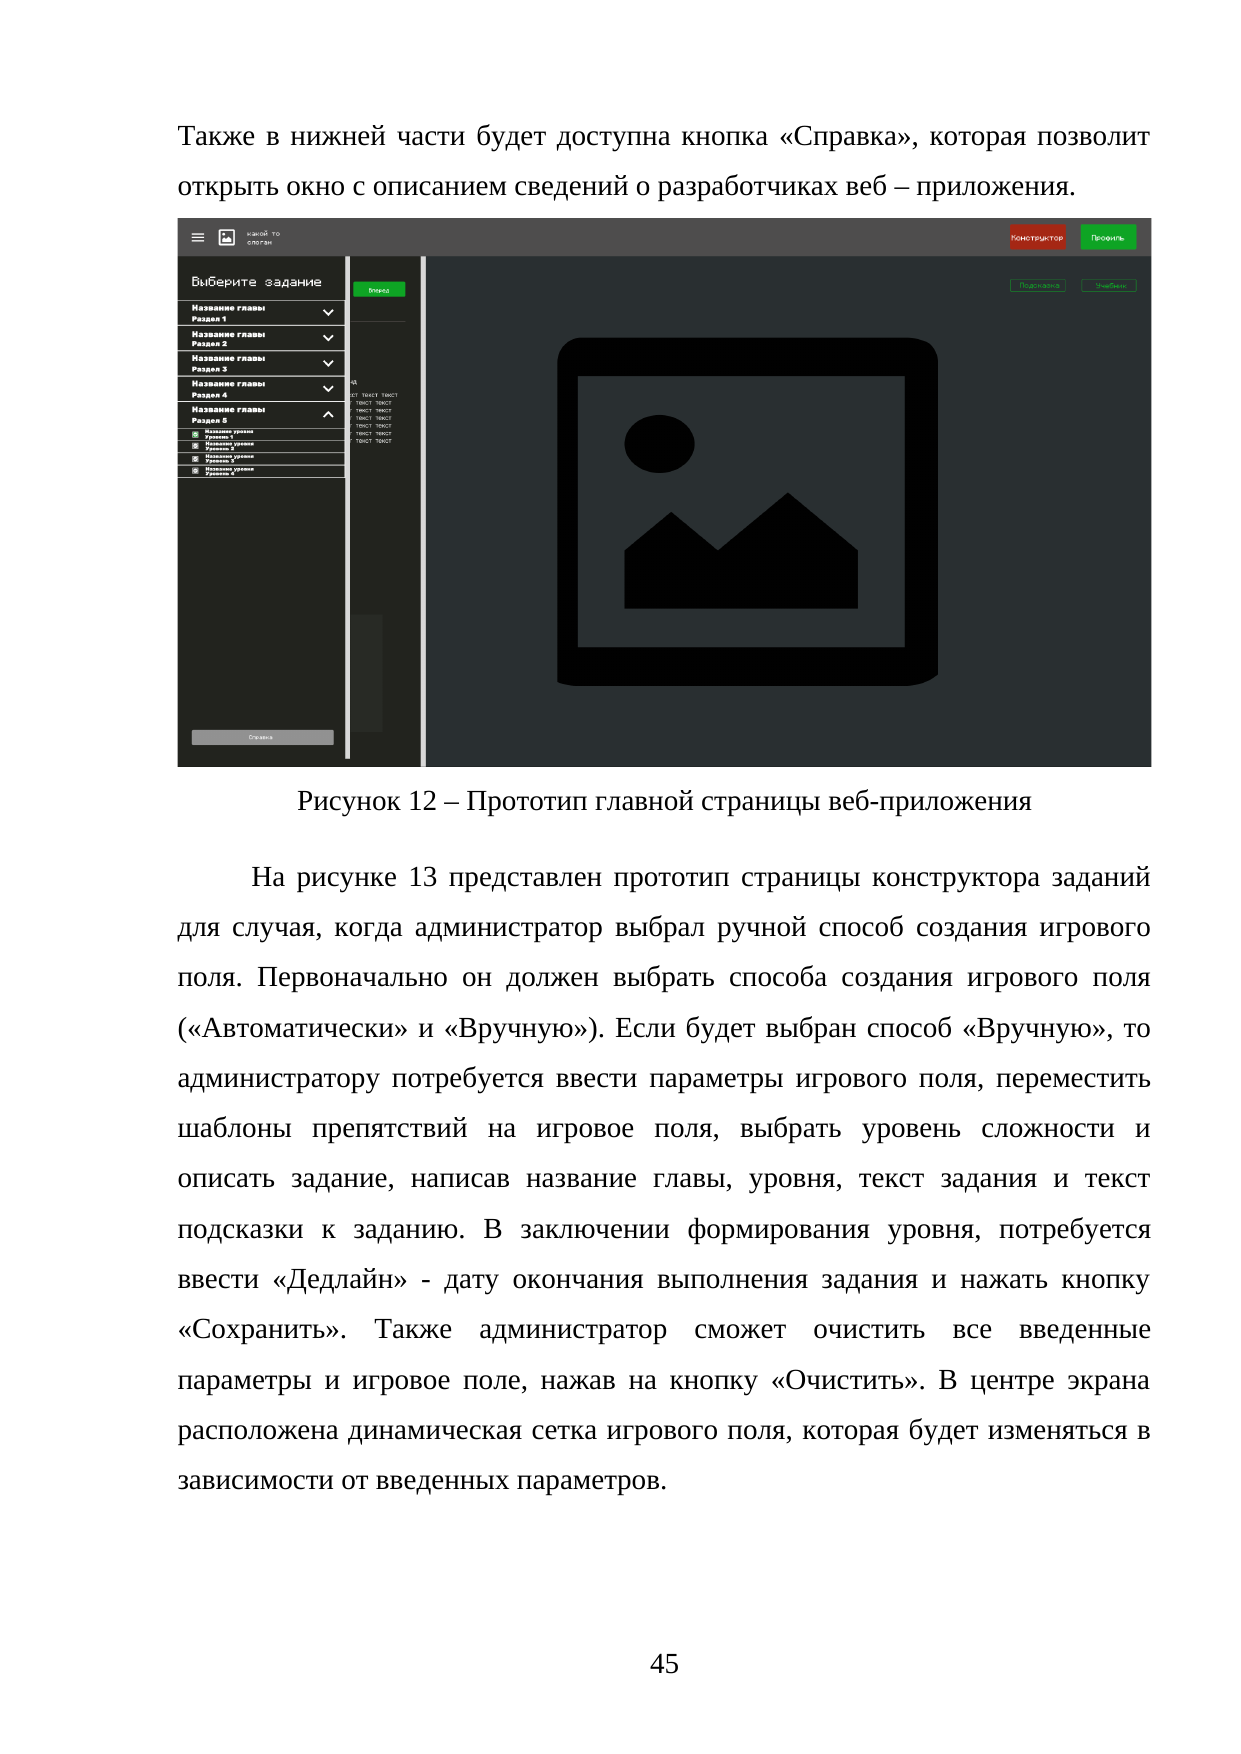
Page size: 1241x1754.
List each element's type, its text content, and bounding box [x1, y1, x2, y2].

text Рисунок 12 – Прототип главной страницы веб-приложения [177, 783, 1152, 817]
picture [177, 218, 1152, 767]
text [177, 118, 1152, 202]
text На рисунке 13 представлен прототип страницы конструктора заданий для случая, когда администратор выбрал ручной способ создания игрового поля. Первоначально он должен выбрать способа создания игрового поля («Автоматически» и «Вручную»). Если будет выбран способ «Вручную», то администратору потребуется ввести параметры игрового поля, переместить шаблоны препятствий на игровое поля, выбрать уровень сложности и описать задание, написав название главы, уровня, текст задания и текст подсказки к заданию. В заключении формирования уровня, потребуется ввести «Дедлайн» - дату окончания выполнения задания и нажать кнопку «Сохранить». Также администратор сможет очистить все введенные параметры и игровое поле, нажав на кнопку «Очистить». В центре экрана расположена динамическая сетка игрового поля, которая будет изменяться в зависимости от введенных параметров. [177, 859, 1152, 1496]
